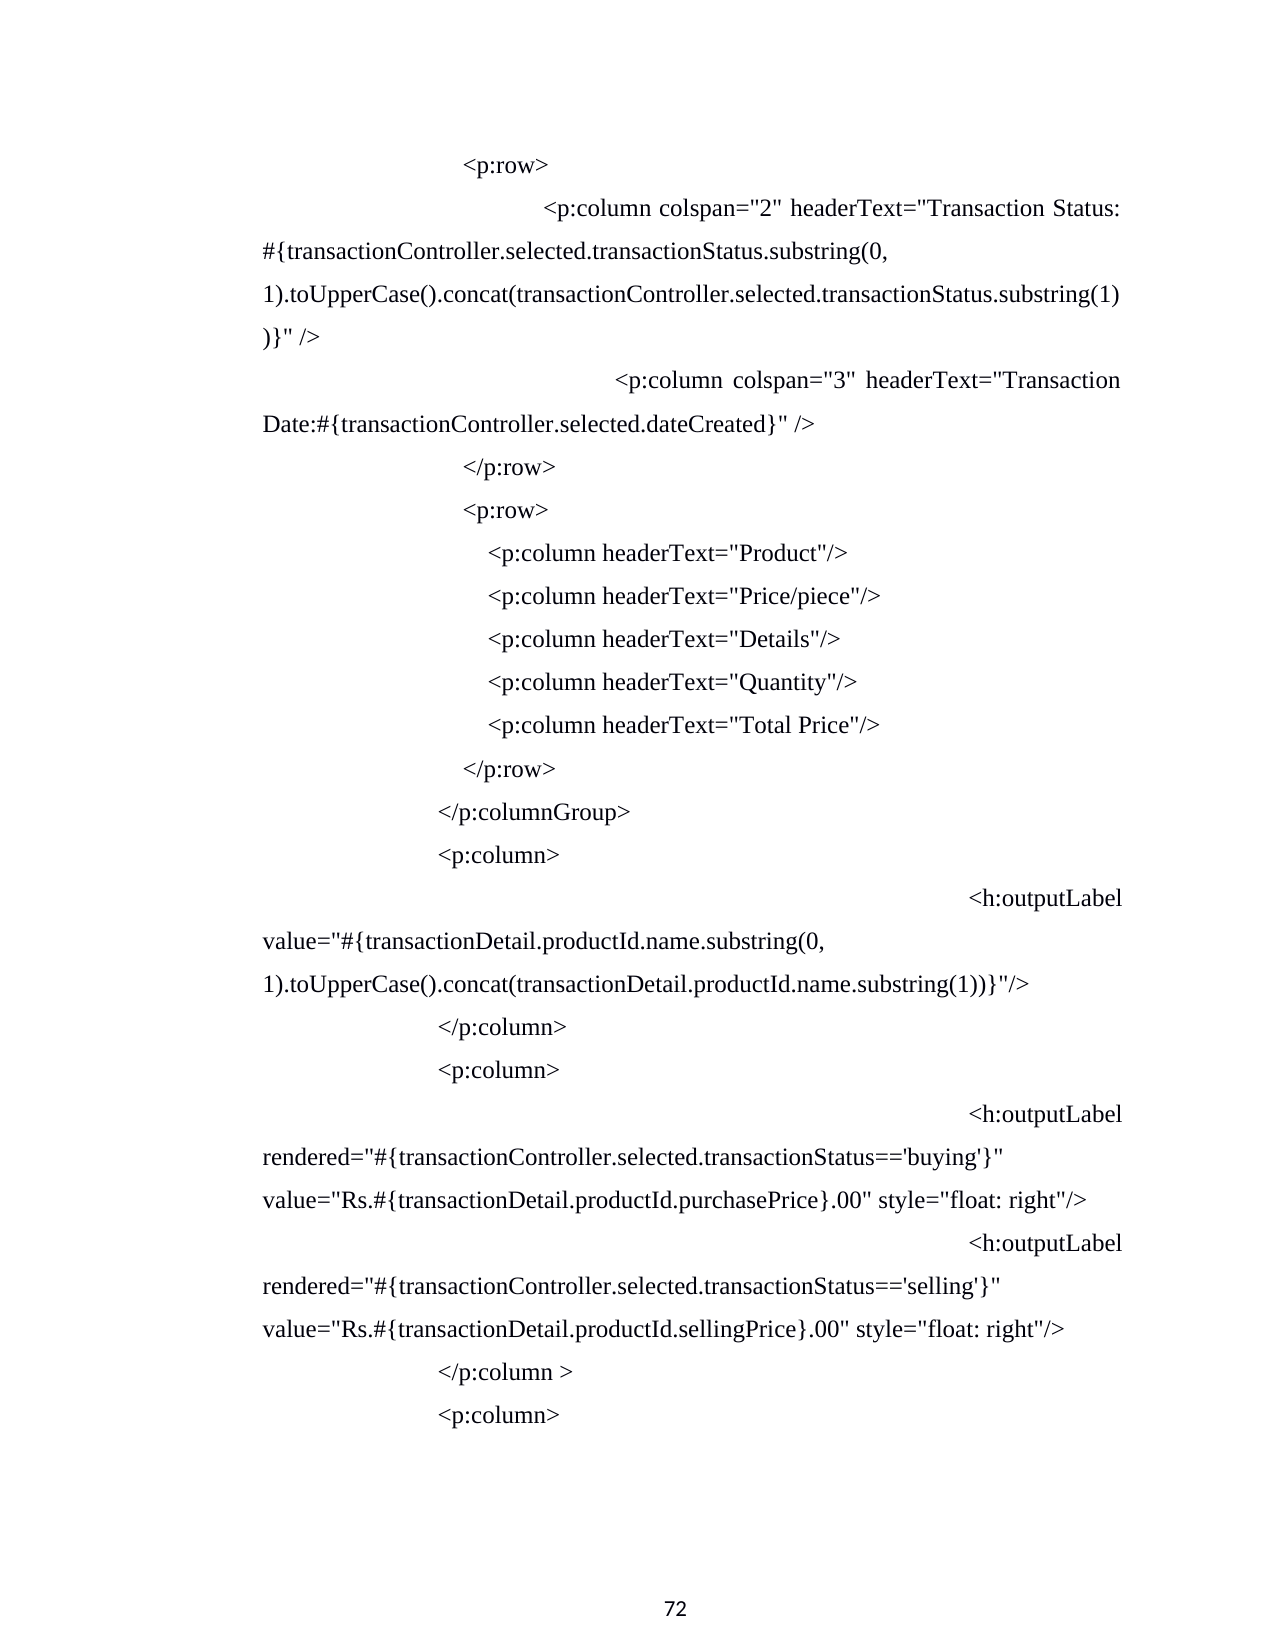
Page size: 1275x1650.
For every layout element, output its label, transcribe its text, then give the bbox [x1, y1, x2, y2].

list <p:column headerText="Product"/> [262, 538, 1125, 567]
list </p:column > [262, 1357, 1125, 1386]
list <p:column> [262, 1056, 1125, 1084]
list </p:column> [262, 1012, 1125, 1041]
list <h:outputLabel rendered="#{transactionController.selected.transactionStatus=='buying'}" value="Rs.#{transactionDetail.productId.purchasePrice}.00" style="float: right"/> [262, 1099, 1125, 1214]
list <p:column headerText="Total Price"/> [262, 711, 1125, 739]
list <p:row> [262, 495, 1125, 524]
list </p:columnGroup> [262, 797, 1125, 826]
list <p:column> [262, 840, 1125, 869]
list <p:row> [262, 150, 1125, 179]
list <p:column headerText="Price/piece"/> [262, 581, 1125, 610]
list </p:row> [262, 452, 1125, 481]
list <p:column> [262, 1401, 1125, 1429]
list <p:column colspan="3" headerText="Transaction Date:#{transactionController.selected.dateCreated}" /> [262, 366, 1125, 437]
list <p:column headerText="Details"/> [262, 624, 1125, 653]
list <p:column headerText="Quantity"/> [262, 667, 1125, 696]
list <h:outputLabel rendered="#{transactionController.selected.transactionStatus=='selling'}" value="Rs.#{transactionDetail.productId.sellingPrice}.00" style="float: right"/> [262, 1228, 1125, 1343]
list </p:row> [262, 754, 1125, 782]
list <h:outputLabel value="#{transactionDetail.productId.name.substring(0, 1).toUpperCase().concat(transactionDetail.productId.name.substring(1))}"/> [262, 883, 1125, 998]
list <p:column colspan="2" headerText="Transaction Status: #{transactionController.selected.transactionStatus.substring(0, 1).toUpperCase().concat(transactionController.selected.transactionStatus.substring(1))}" /> [262, 193, 1125, 351]
